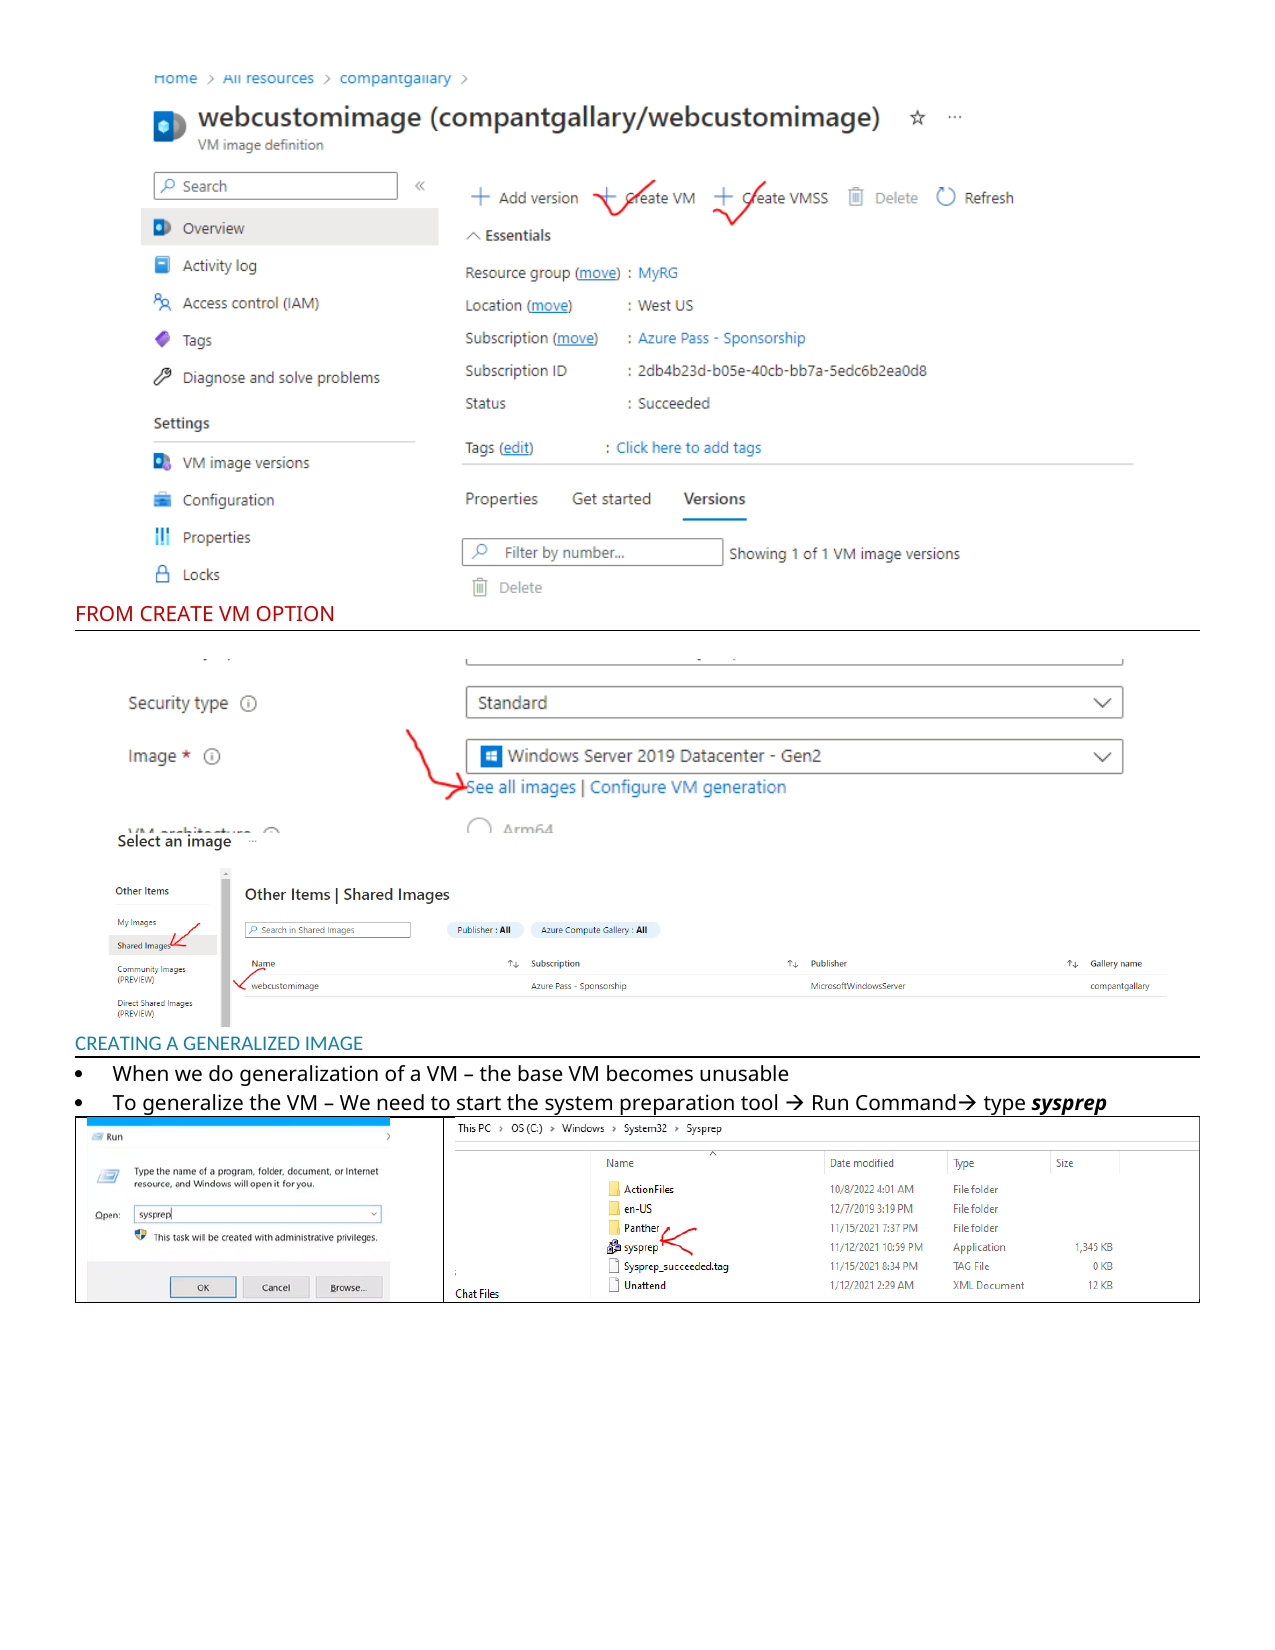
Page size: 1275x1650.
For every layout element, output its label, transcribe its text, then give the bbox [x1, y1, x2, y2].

table_header [76, 1118, 86, 1302]
list When we do generalization of a VM – the base VM becomes unusable [75, 1059, 1200, 1088]
picture [455, 1117, 1200, 1299]
picture [141, 75, 1134, 600]
picture [86, 1125, 390, 1302]
picture [96, 659, 1179, 1027]
table_header [444, 1118, 1199, 1302]
subtitle CREATING A GENERALIZED IMAGE [75, 1031, 1200, 1056]
text FROM CREATE VM OPTION [75, 599, 1200, 630]
table_header [390, 1118, 443, 1302]
list To generalize the VM – We need to start the system preparation tool Run Command type sysprep [75, 1088, 1200, 1116]
